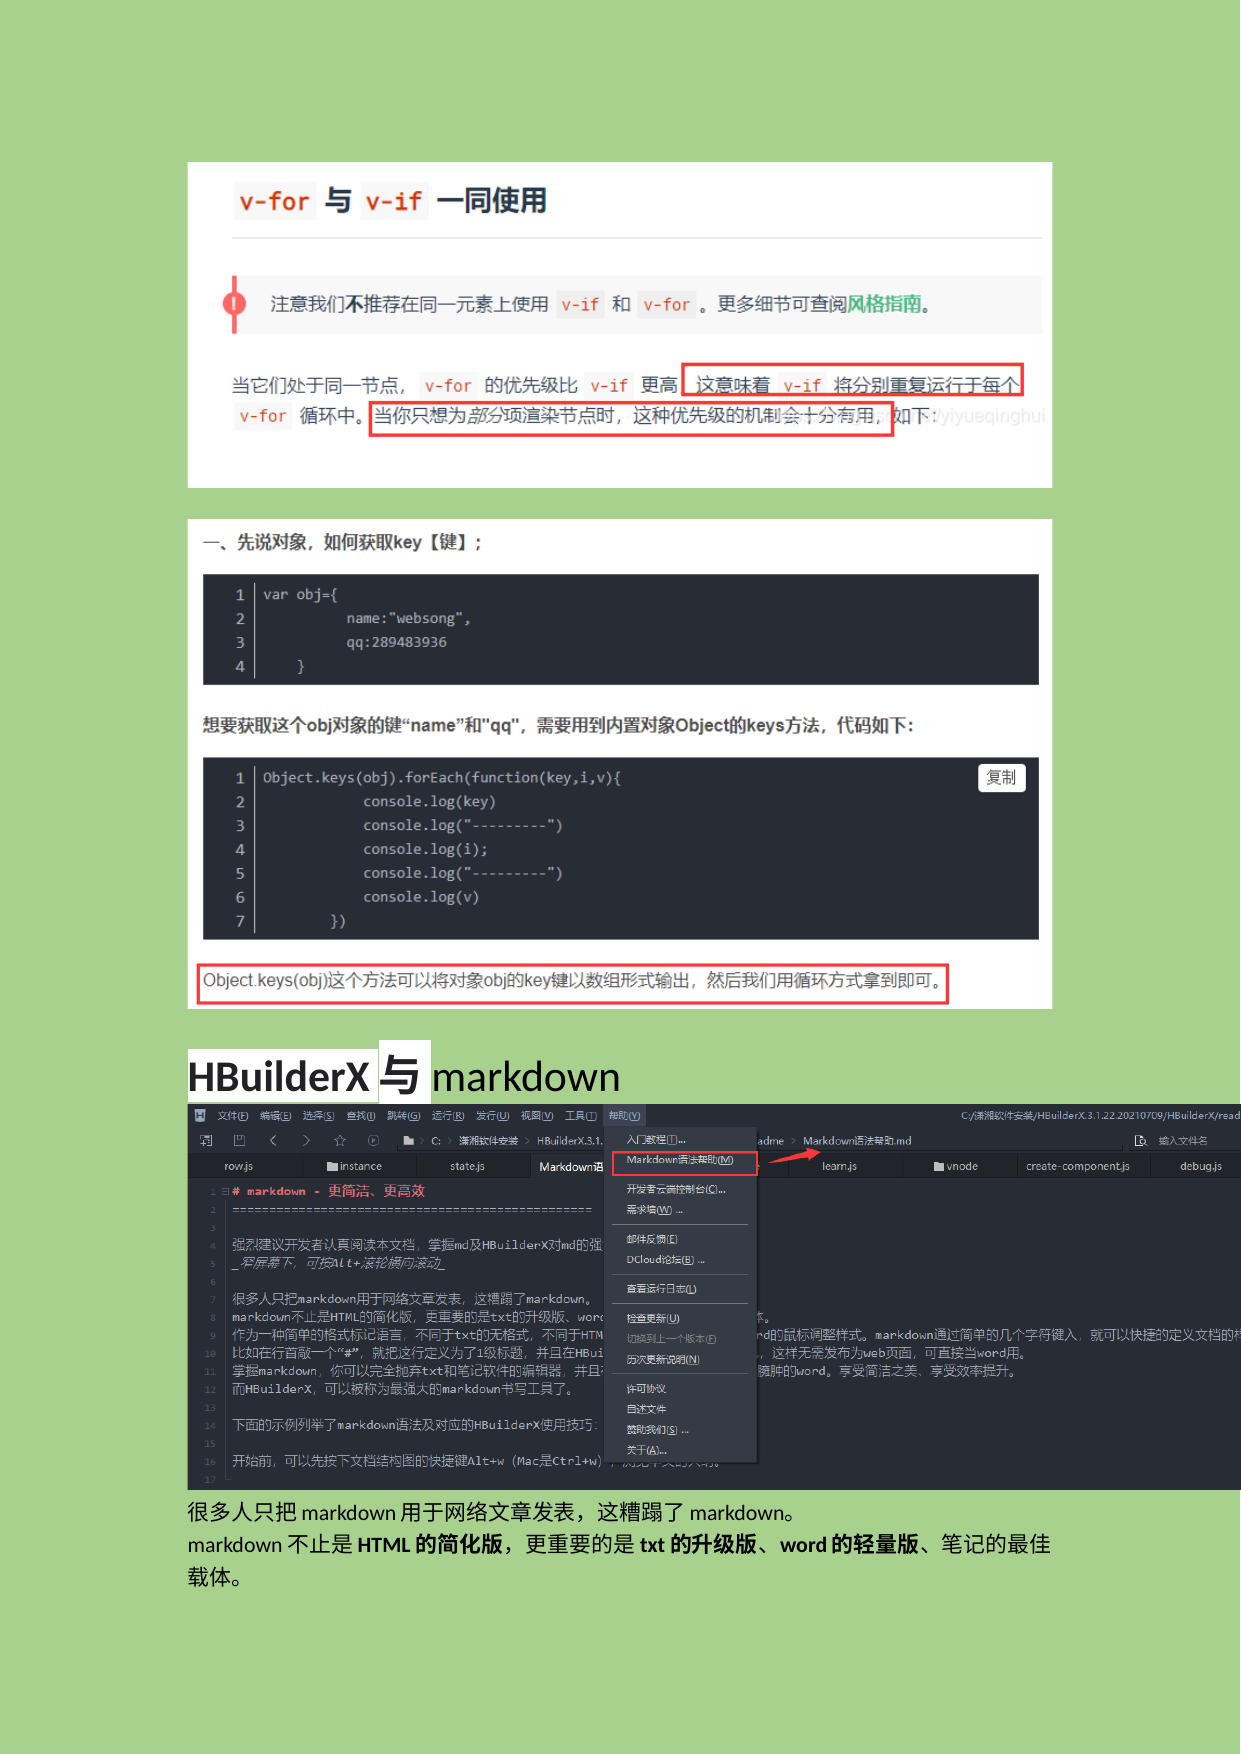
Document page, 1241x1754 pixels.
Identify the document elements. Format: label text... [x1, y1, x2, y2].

picture [187, 519, 1053, 1009]
text 很多人只把markdown用于网络文章发表，这糟蹋了markdown。 [187, 1494, 1053, 1527]
picture [187, 1104, 1241, 1490]
text HBuilderX与markdown [187, 1039, 1053, 1104]
picture [187, 162, 1053, 488]
text markdown不止是HTML的简化版，更重要的是txt的升级版、word的轻量版、笔记的最佳载体。 [187, 1527, 1053, 1592]
